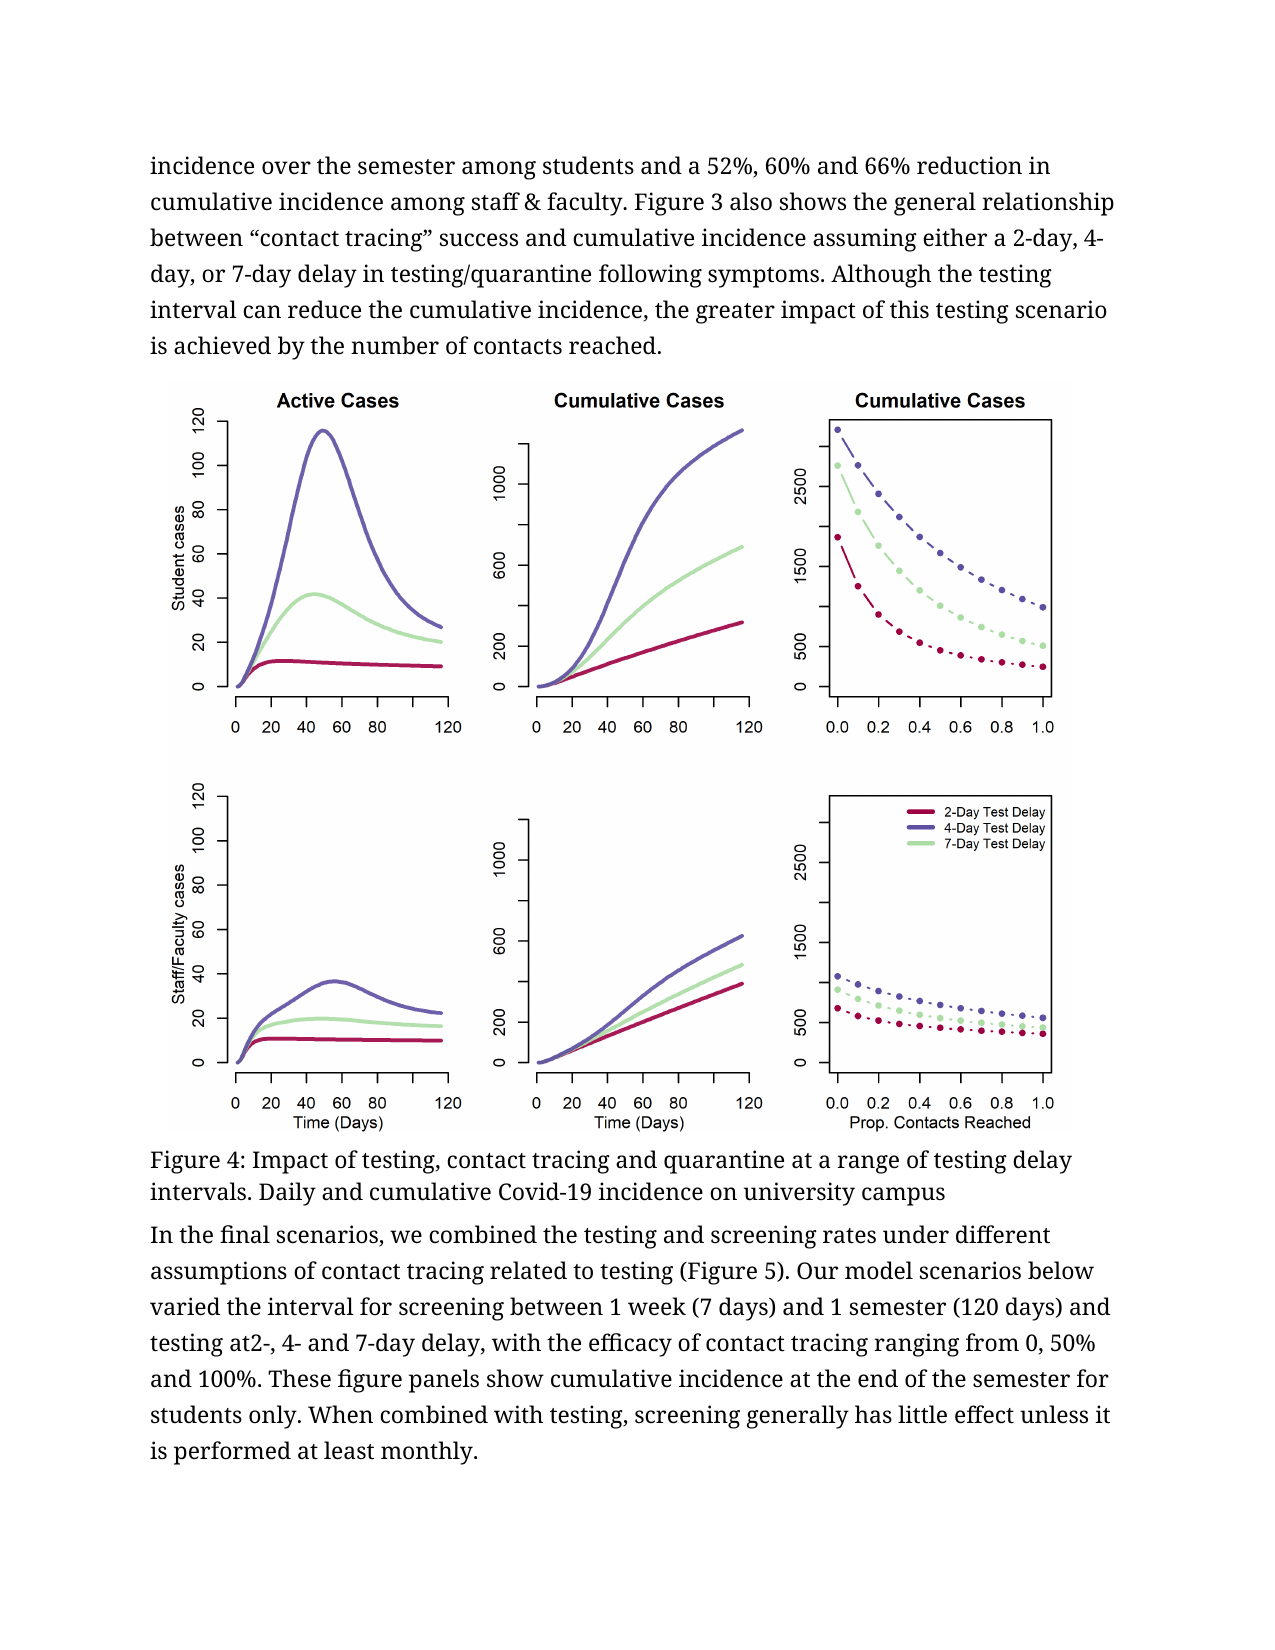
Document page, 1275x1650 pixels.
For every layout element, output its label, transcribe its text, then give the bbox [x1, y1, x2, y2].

picture [168, 380, 1071, 1132]
text In the final scenarios, we combined the testing and screening rates under different assumptions of contact tracing related to testing (Figure 5). Our model scenarios below varied the interval for screening between 1 week (7 days) and 1 semester (120 days) and testing at2-, 4- and 7-day delay, with the efficacy of contact tracing ranging from 0, 50% and 100%. These figure panels show cumulative incidence at the end of the semester for students only. When combined with testing, screening generally has little effect unless it is performed at least monthly. [150, 1219, 1125, 1466]
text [150, 150, 1125, 361]
